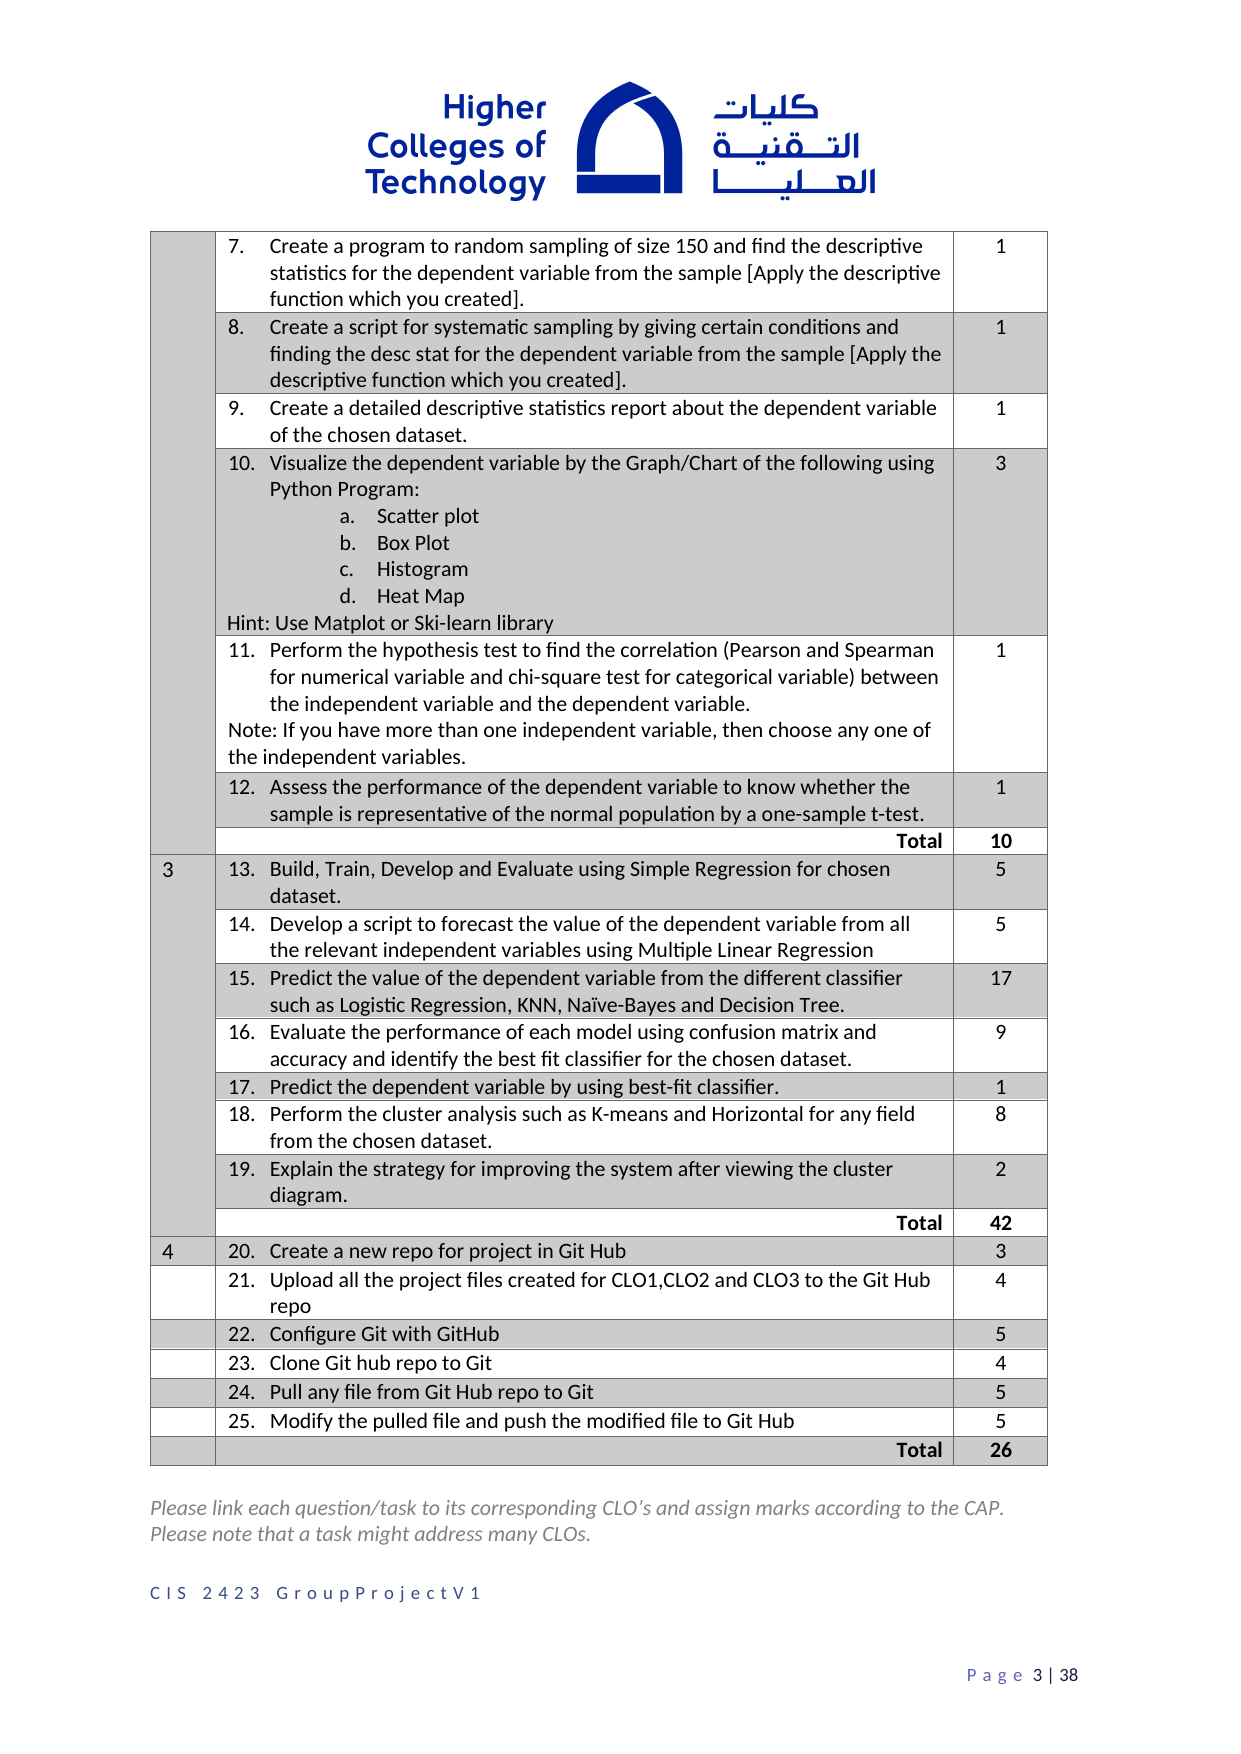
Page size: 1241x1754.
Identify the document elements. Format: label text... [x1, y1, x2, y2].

table_cell Explain the strategy for improving the system after viewing the cluster diagram. [216, 1155, 953, 1208]
table_cell Predict the value of the dependent variable from the different classifier such as Logistic Regression, KNN, Naïve-Bayes and Decision Tree. [216, 964, 953, 1017]
table_cell 3 [954, 449, 1047, 635]
table_cell 1 [954, 232, 1047, 312]
table_cell 3 [954, 1237, 1047, 1265]
table_cell Total [216, 1437, 953, 1465]
table_cell 26 [954, 1437, 1047, 1465]
table_cell [151, 1320, 215, 1348]
table_cell [151, 1266, 215, 1319]
table_cell [151, 1437, 215, 1465]
table_cell Perform the cluster analysis such as K-means and Horizontal for any field from the chosen dataset. [216, 1101, 953, 1154]
table_cell 5 [954, 1320, 1047, 1348]
table_cell Perform the hypothesis test to find the correlation (Pearson and Spearman for numerical variable and chi-square test for categorical variable) between the independent variable and the dependent variable. Note: If you have more than one independent variable, then choose any one of the independent variables. [216, 636, 953, 772]
text Please link each question/task to its corresponding CLO’s and assign marks according to the CAP. [150, 1494, 1090, 1520]
table_cell 4 [954, 1350, 1047, 1377]
table_cell Assess the performance of the dependent variable to know whether the sample is representative of the normal population by a one-sample t-test. [216, 773, 953, 827]
table_cell 8 [954, 1101, 1047, 1154]
table_cell Predict the dependent variable by using best-fit classifier. [216, 1073, 953, 1099]
table_cell Create a program to random sampling of size 150 and find the descriptive statistics for the dependent variable from the sample [Apply the descriptive function which you created]. [216, 232, 953, 312]
table_cell Configure Git with GitHub [216, 1320, 953, 1348]
table_cell 42 [954, 1209, 1047, 1236]
table_cell [151, 1350, 215, 1377]
table_cell 1 [954, 773, 1047, 827]
table_cell Create a script for systematic sampling by giving certain conditions and finding the desc stat for the dependent variable from the sample [Apply the descriptive function which you created]. [216, 313, 953, 393]
table_cell 5 [954, 1408, 1047, 1436]
table_cell 4 [151, 1237, 215, 1265]
table_cell 9 [954, 1019, 1047, 1072]
table_cell 1 [954, 636, 1047, 772]
table_cell Upload all the project files created for CLO1,CLO2 and CLO3 to the Git Hub repo [216, 1266, 953, 1319]
table_cell 10 [954, 828, 1047, 854]
table_cell 1 [954, 394, 1047, 448]
table_cell 3 [151, 855, 215, 1236]
table_cell Visualize the dependent variable by the Graph/Chart of the following using Python Program: Scatter plot Box Plot Histogram Heat Map Hint: Use Matplot or Ski-learn library [216, 449, 953, 635]
table_cell Pull any file from Git Hub repo to Git [216, 1379, 953, 1407]
table_cell 5 [954, 855, 1047, 909]
table_cell 2 [954, 1155, 1047, 1208]
table_cell [151, 1379, 215, 1407]
table_cell 1 [954, 313, 1047, 393]
table_cell Clone Git hub repo to Git [216, 1350, 953, 1377]
table_cell Develop a script to forecast the value of the dependent variable from all the relevant independent variables using Multiple Linear Regression [216, 910, 953, 963]
table_cell Create a detailed descriptive statistics report about the dependent variable of the chosen dataset. [216, 394, 953, 448]
table_cell Evaluate the performance of each model using confusion matrix and accuracy and identify the best fit classifier for the chosen dataset. [216, 1019, 953, 1072]
text Please note that a task might address many CLOs. [150, 1520, 1090, 1547]
table_cell Build, Train, Develop and Evaluate using Simple Regression for chosen dataset. [216, 855, 953, 909]
table_cell Create a new repo for project in Git Hub [216, 1237, 953, 1265]
table_cell 17 [954, 964, 1047, 1017]
table_cell 5 [954, 1379, 1047, 1407]
table_cell 5 [954, 910, 1047, 963]
table_cell 4 [954, 1266, 1047, 1319]
table_cell Modify the pulled file and push the modified file to Git Hub [216, 1408, 953, 1436]
table_cell 1 [954, 1073, 1047, 1099]
table_cell Total [216, 1209, 953, 1236]
picture [357, 75, 883, 211]
table_cell Total [216, 828, 953, 854]
table_cell [151, 1408, 215, 1436]
